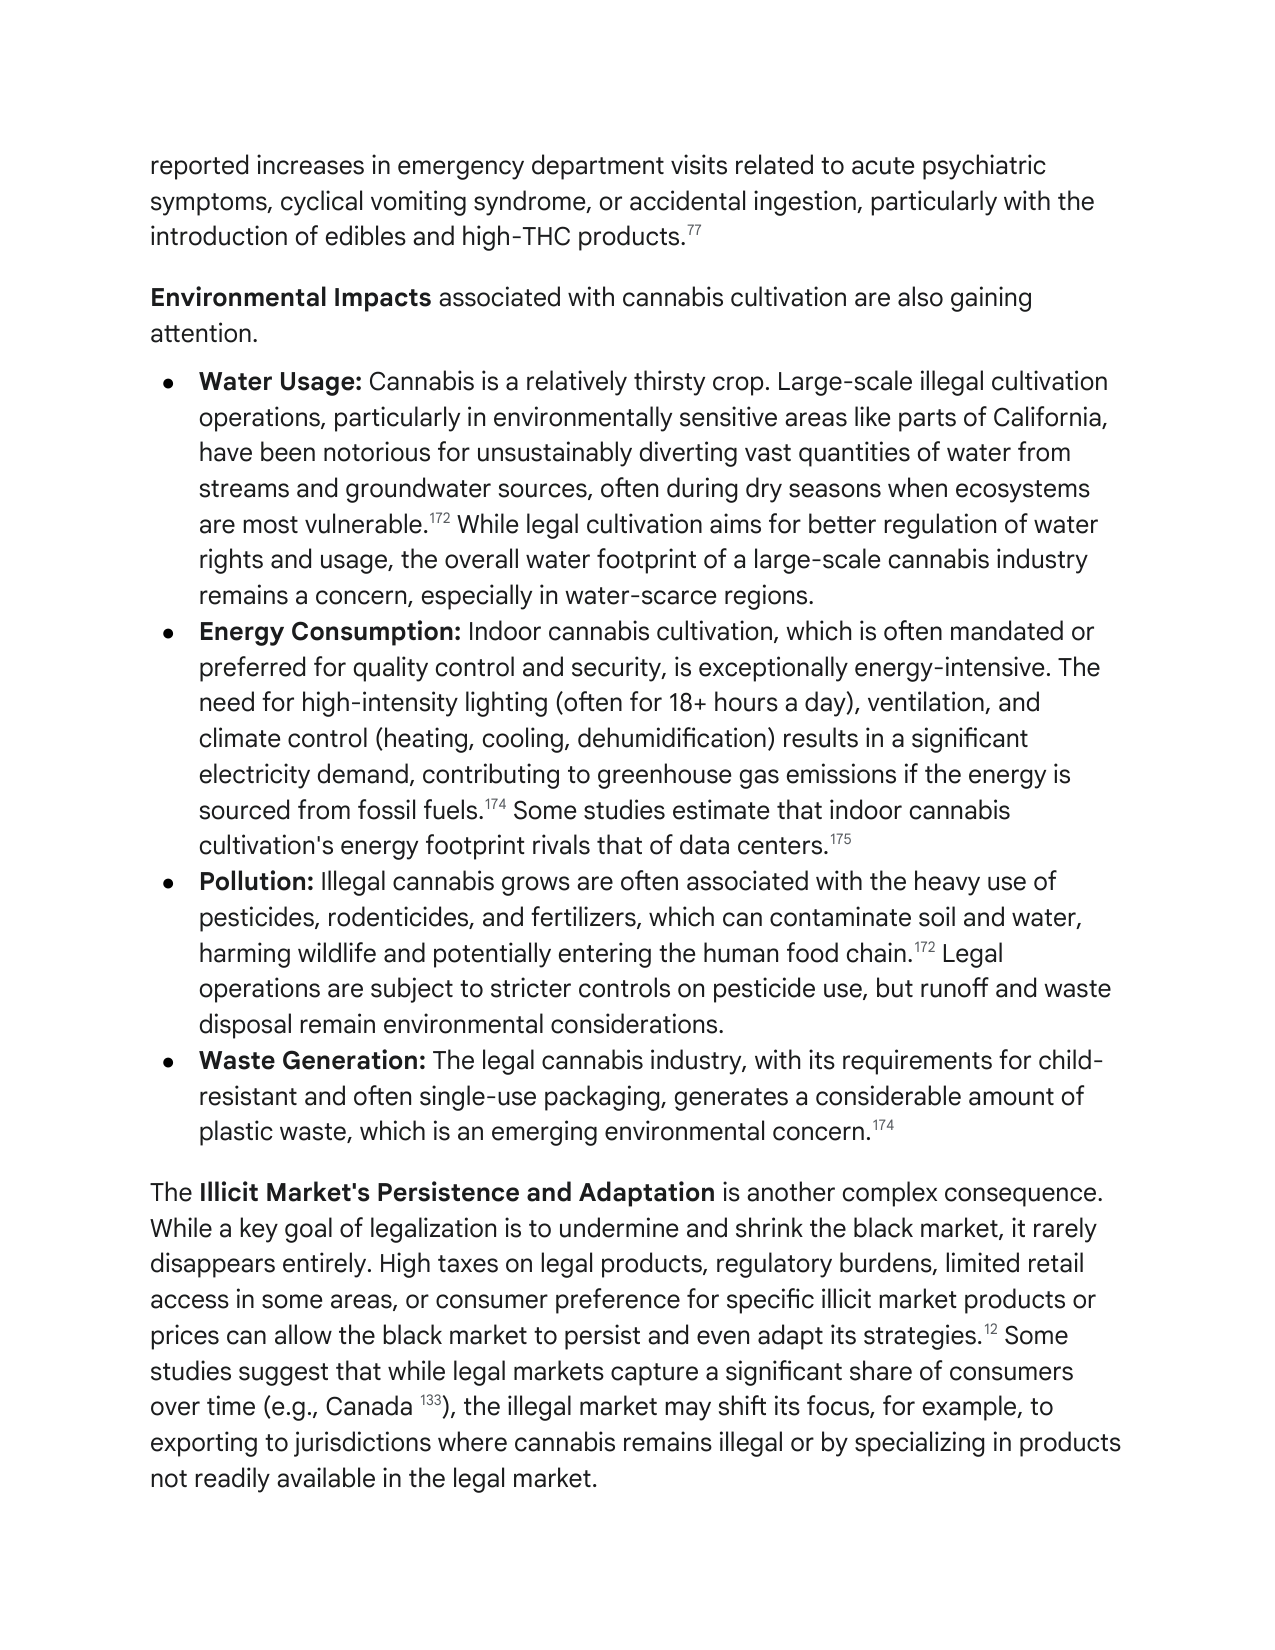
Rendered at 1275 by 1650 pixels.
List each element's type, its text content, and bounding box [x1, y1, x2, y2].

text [150, 150, 1125, 253]
text Environmental Impacts associated with cannabis cultivation are also gaining attention. [150, 282, 1125, 349]
list Water Usage: Cannabis is a relatively thirsty crop. Large-scale illegal cultivation operations, particularly in environmentally sensitive areas like parts of California, have been notorious for unsustainably diverting vast quantities of water from streams and groundwater sources, often during dry seasons when ecosystems are most vulnerable.172 While legal cultivation aims for better regulation of water rights and usage, the overall water footprint of a large-scale cannabis industry remains a concern, especially in water-scarce regions. [161, 366, 1125, 612]
list Pollution: Illegal cannabis grows are often associated with the heavy use of pesticides, rodenticides, and fertilizers, which can contaminate soil and water, harming wildlife and potentially entering the human food chain.172 Legal operations are subject to stricter controls on pesticide use, but runoff and waste disposal remain environmental considerations. [161, 866, 1125, 1041]
list Waste Generation: The legal cannabis industry, with its requirements for child-resistant and often single-use packaging, generates a considerable amount of plastic waste, which is an emerging environmental concern.174 [161, 1045, 1125, 1148]
list Energy Consumption: Indoor cannabis cultivation, which is often mandated or preferred for quality control and security, is exceptionally energy-intensive. The need for high-intensity lighting (often for 18+ hours a day), ventilation, and climate control (heating, cooling, dehumidification) results in a significant electricity demand, contributing to greenhouse gas emissions if the energy is sourced from fossil fuels.174 Some studies estimate that indoor cannabis cultivation's energy footprint rivals that of data centers.175 [161, 616, 1125, 862]
text The Illicit Market's Persistence and Adaptation is another complex consequence. While a key goal of legalization is to undermine and shrink the black market, it rarely disappears entirely. High taxes on legal products, regulatory burdens, limited retail access in some areas, or consumer preference for specific illicit market products or prices can allow the black market to persist and even adapt its strategies.12 Some studies suggest that while legal markets capture a significant share of consumers over time (e.g., Canada 133), the illegal market may shift its focus, for example, to exporting to jurisdictions where cannabis remains illegal or by specializing in products not readily available in the legal market. [150, 1177, 1125, 1494]
